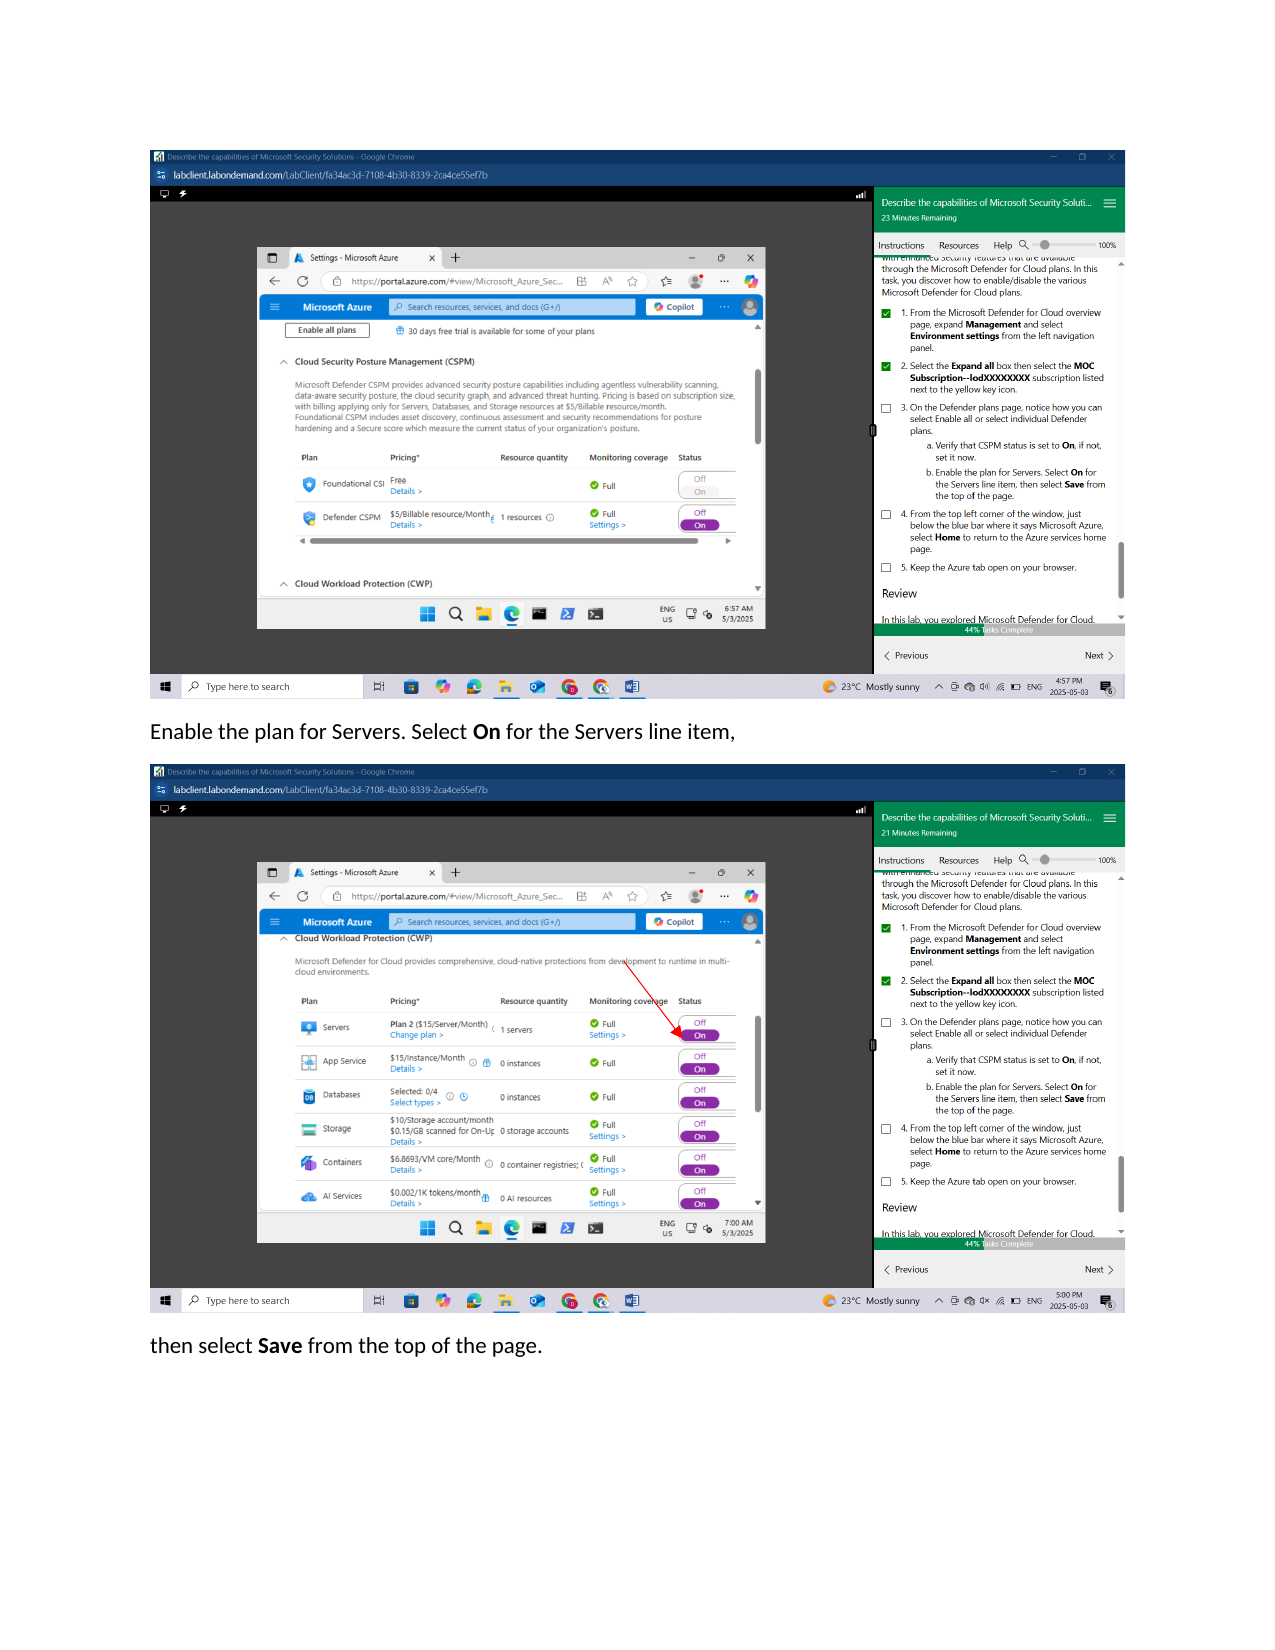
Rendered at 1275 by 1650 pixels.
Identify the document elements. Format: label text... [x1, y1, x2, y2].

picture [150, 150, 1125, 699]
text Enable the plan for Servers. Select On for the Servers line item, [150, 717, 1125, 745]
picture [150, 764, 1125, 1313]
text then select Save from the top of the page. [150, 1331, 1125, 1359]
